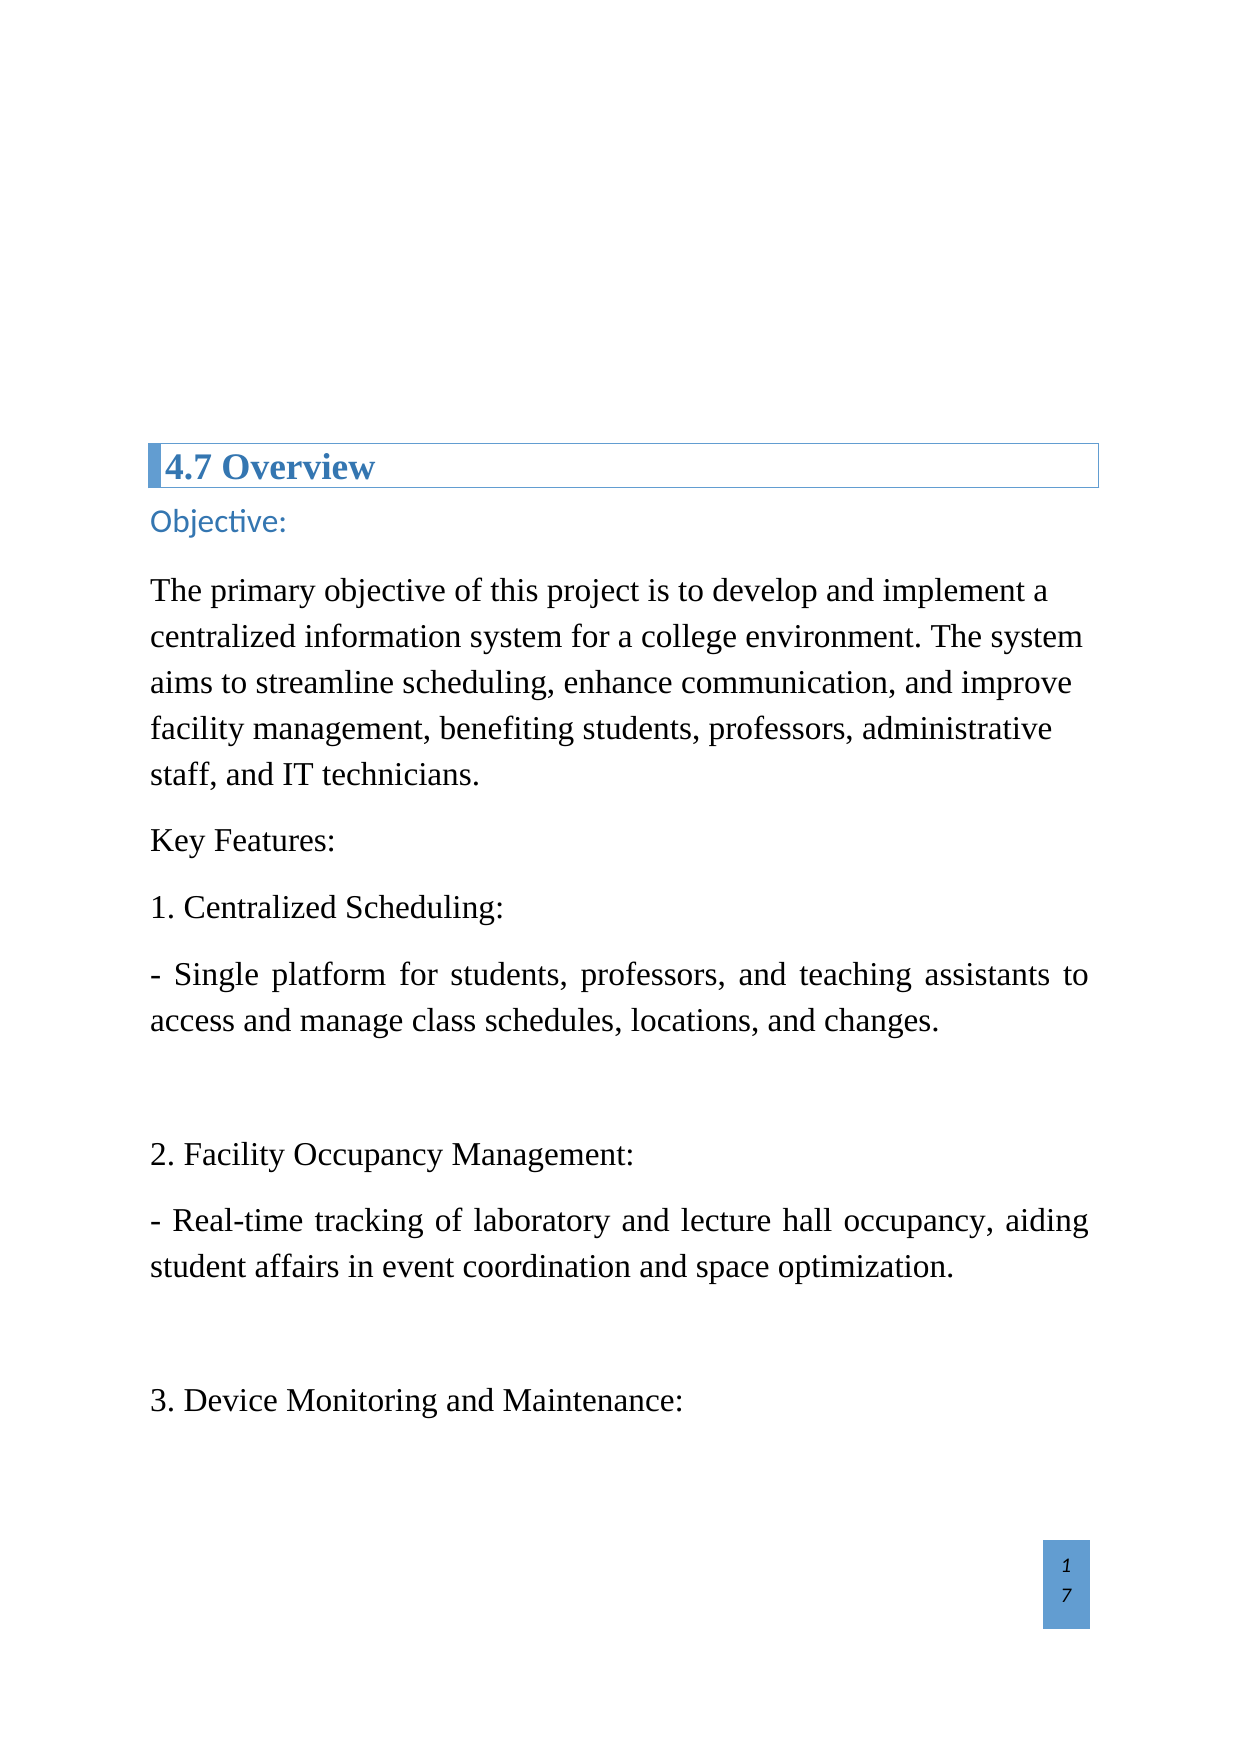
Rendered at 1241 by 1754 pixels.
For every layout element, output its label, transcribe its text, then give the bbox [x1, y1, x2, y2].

text 3. Device Monitoring and Maintenance: [150, 1380, 1090, 1418]
text - Single platform for students, professors, and teaching assistants to access and manage class schedules, locations, and changes. [150, 954, 1090, 1038]
text 1. Centralized Scheduling: [150, 887, 1090, 926]
text Key Features: [150, 821, 1090, 859]
text - Real-time tracking of laboratory and lecture hall occupancy, aiding student affairs in event coordination and space optimization. [150, 1201, 1090, 1285]
subtitle 4.7 Overview [161, 444, 1098, 487]
text The primary objective of this project is to develop and implement a centralized information system for a college environment. The system aims to streamline scheduling, enhance communication, and improve facility management, benefiting students, professors, administrative staff, and IT technicians. [150, 570, 1090, 792]
text Objective: [150, 501, 1090, 541]
text 2. Facility Occupancy Management: [150, 1134, 1090, 1172]
